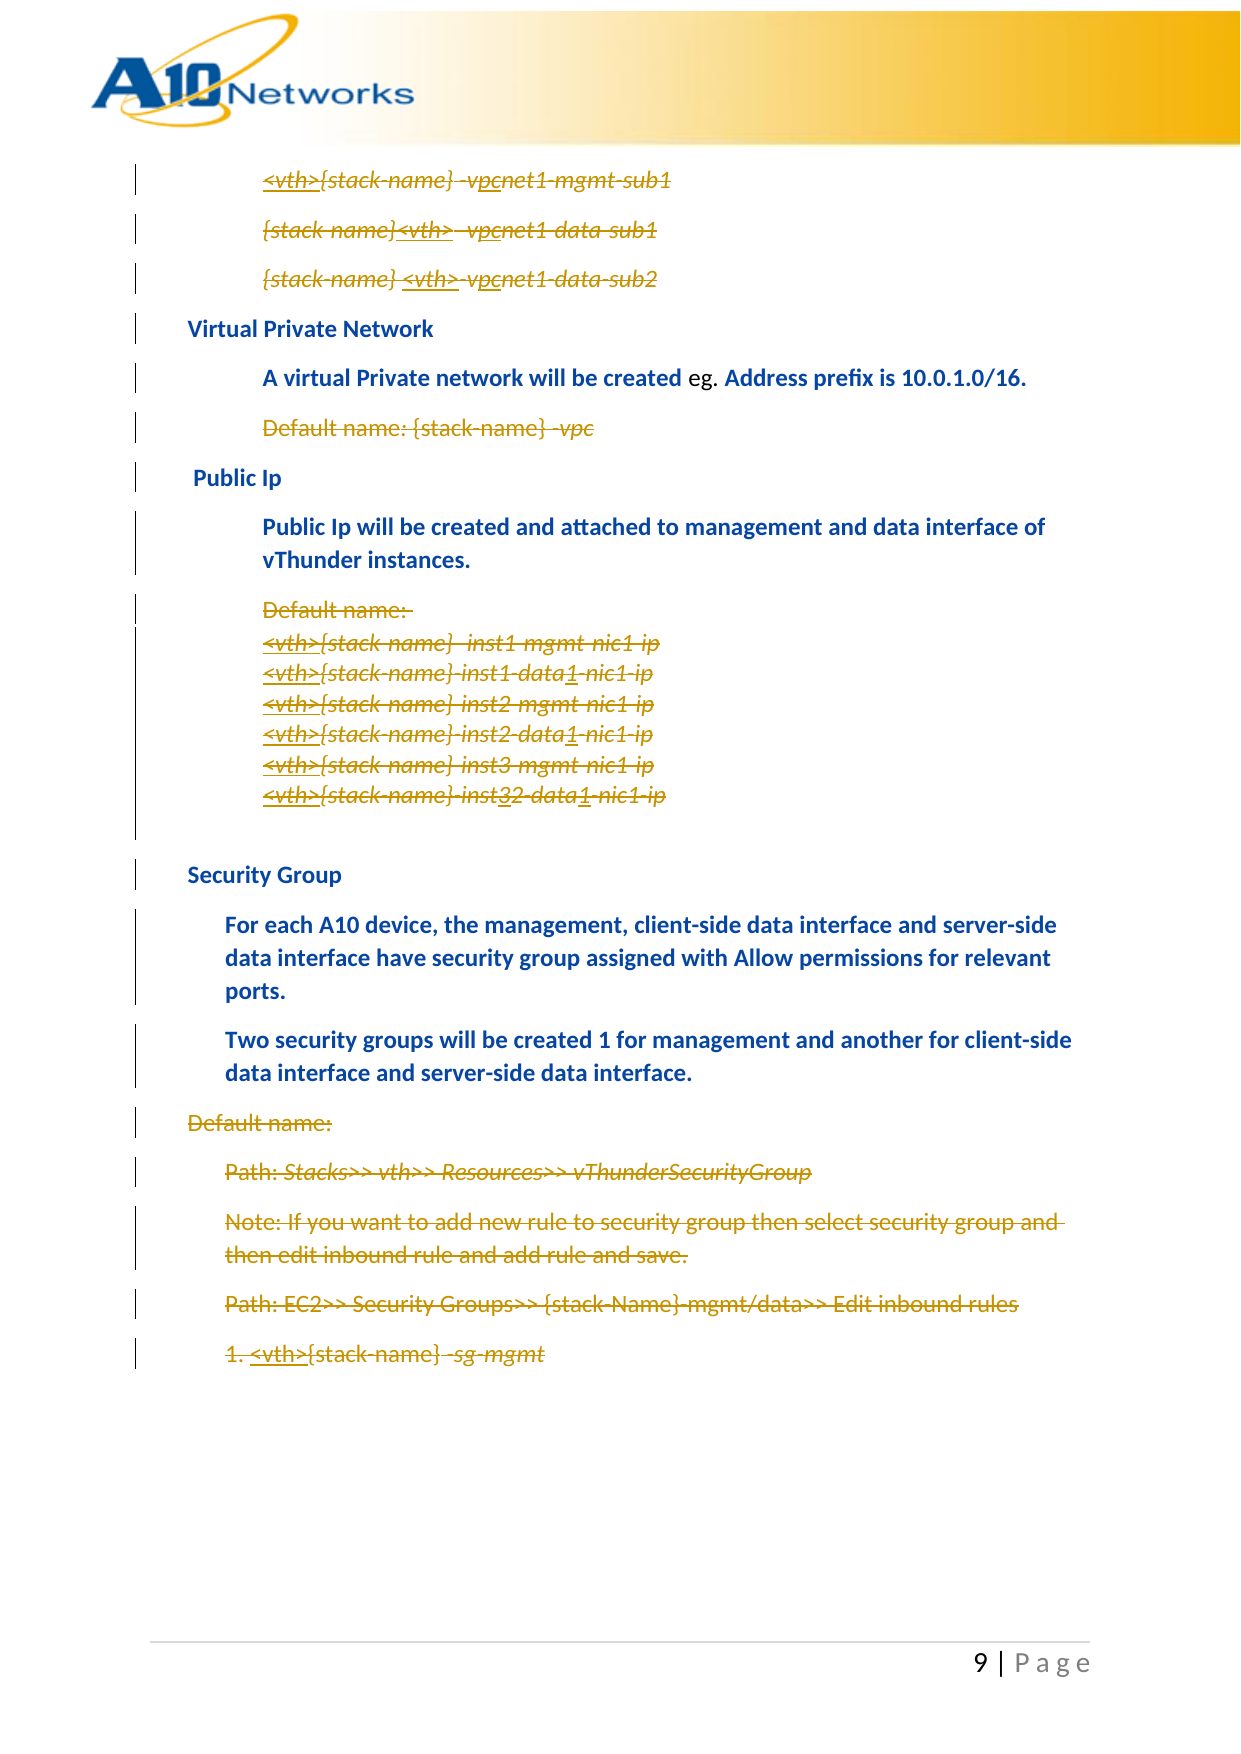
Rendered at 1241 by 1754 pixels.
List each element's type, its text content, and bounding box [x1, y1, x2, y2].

text A virtual Private network will be created eg. Address prefix is 10.0.1.0/16. [262, 363, 1090, 393]
picture [0, 11, 1241, 147]
text For each A10 device, the management, client-side data interface and server-side data interface have security group assigned with Allow permissions for relevant ports. [225, 909, 1090, 1005]
text Two security groups will be created 1 for management and another for client-side data interface and server-side data interface. [225, 1024, 1090, 1088]
text Virtual Private Network [187, 313, 1090, 343]
text Security Group [187, 859, 1090, 890]
text Public Ip [187, 462, 1090, 492]
text Public Ip will be created and attached to management and data interface of vThunder instances. [262, 511, 1090, 575]
